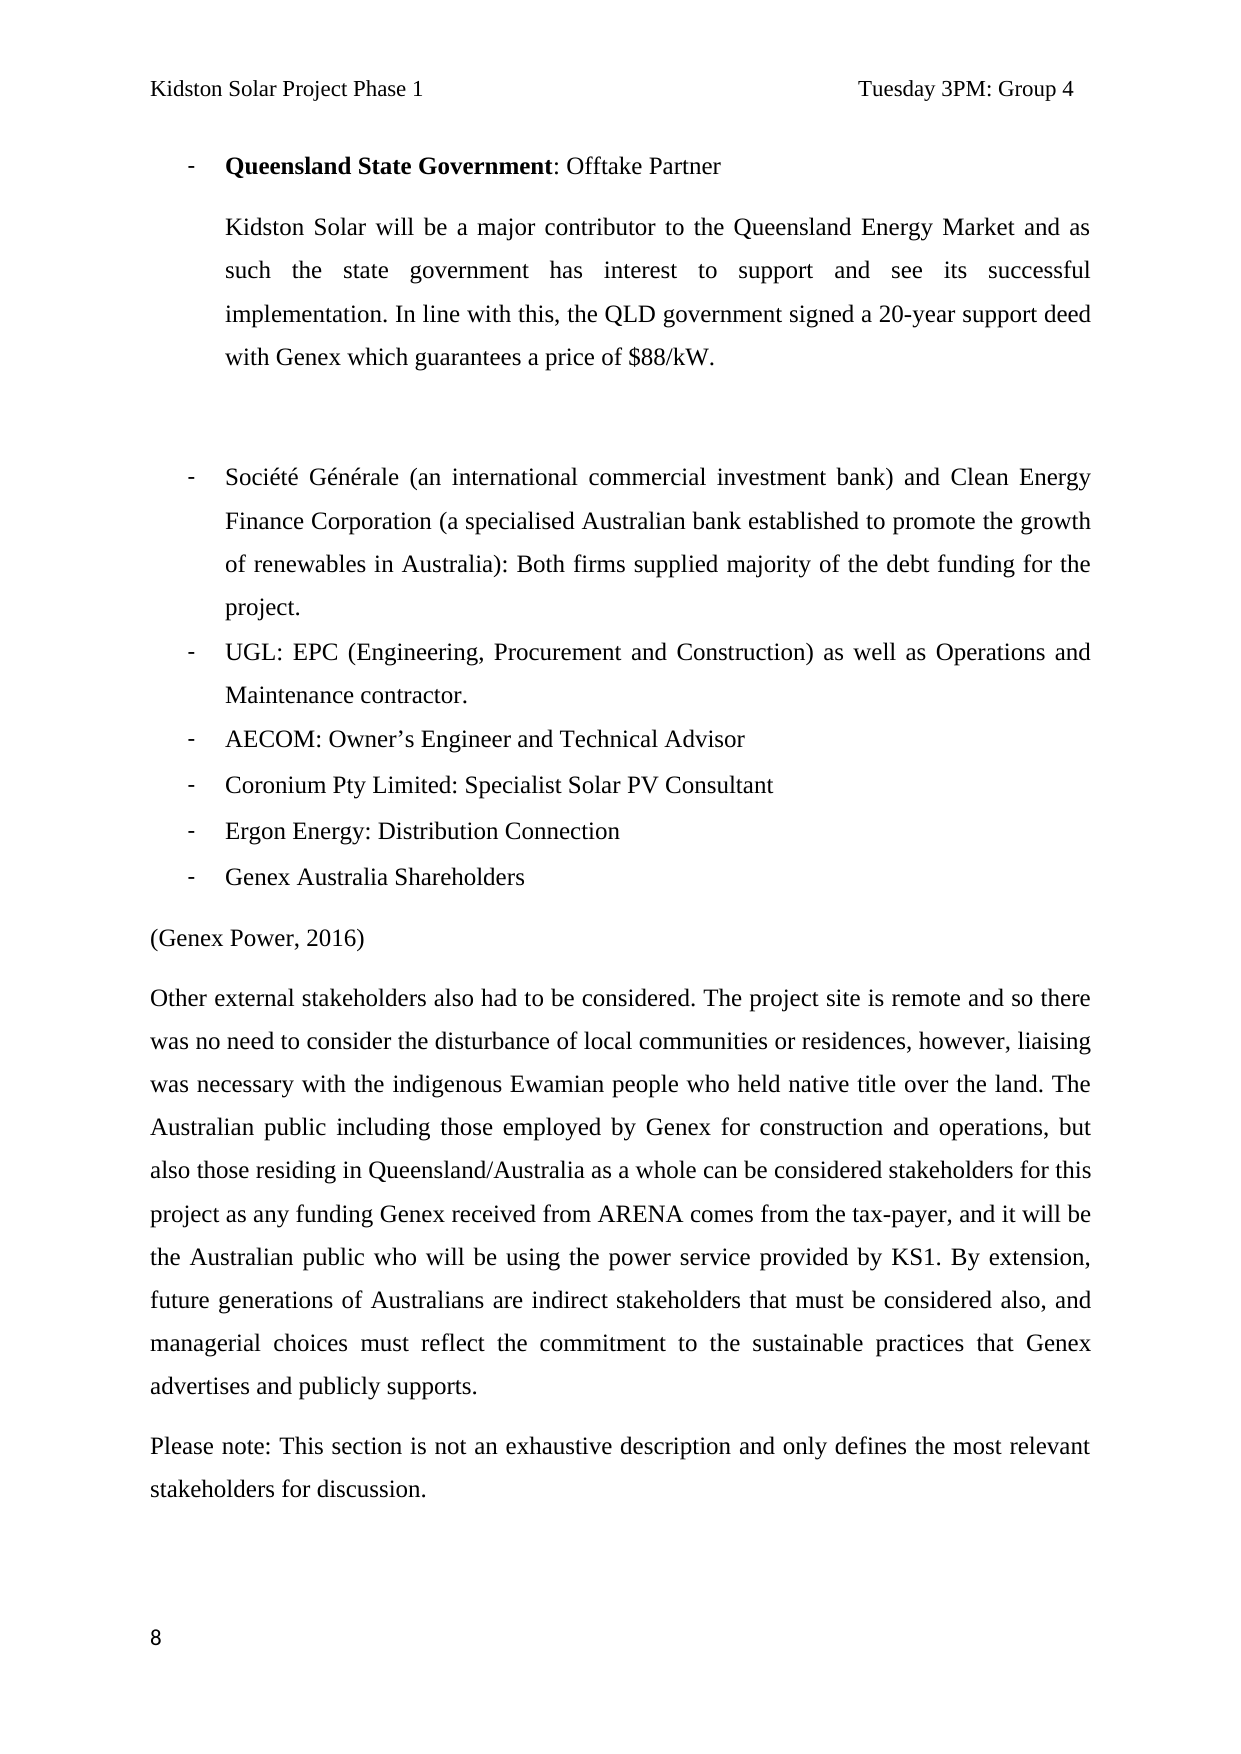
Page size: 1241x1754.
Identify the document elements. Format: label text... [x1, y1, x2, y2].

text Other external stakeholders also had to be considered. The project site is remote and so there was no need to consider the disturbance of local communities or residences, however, liaising was necessary with the indigenous Ewamian people who held native title over the land. The Australian public including those employed by Genex for construction and operations, but also those residing in Queensland/Australia as a whole can be considered stakeholders for this project as any funding Genex received from ARENA comes from the tax-payer, and it will be the Australian public who will be using the power service provided by KS1. By extension, future generations of Australians are indirect stakeholders that must be considered also, and managerial choices must reflect the commitment to the sustainable practices that Genex advertises and publicly supports. [150, 983, 1092, 1400]
text Please note: This section is not an exhaustive description and only defines the most relevant stakeholders for discussion. [150, 1431, 1092, 1503]
list UGL: EPC (Engineering, Procurement and Construction) as well as Operations and Maintenance contractor. [187, 636, 1092, 709]
text (Genex Power, 2016) [150, 923, 1092, 952]
list AECOM: Owner’s Engineer and Technical Advisor [187, 724, 1092, 754]
list Coronium Pty Limited: Specialist Solar PV Consultant [187, 769, 1092, 800]
text Kidston Solar will be a major contributor to the Queensland Energy Market and as such the state government has interest to support and see its successful implementation. In line with this, the QLD government signed a 20-year support deed with Genex which guarantees a price of $88/kW. [225, 212, 1092, 371]
list Ergon Energy: Distribution Connection [187, 815, 1092, 846]
list Genex Australia Shareholders [187, 861, 1092, 891]
list Société Générale (an international commercial investment bank) and Clean Energy Finance Corporation (a specialised Australian bank established to promote the growth of renewables in Australia): Both firms supplied majority of the debt funding for the project. [187, 461, 1092, 621]
list Queensland State Government: Offtake Partner [187, 150, 1092, 181]
